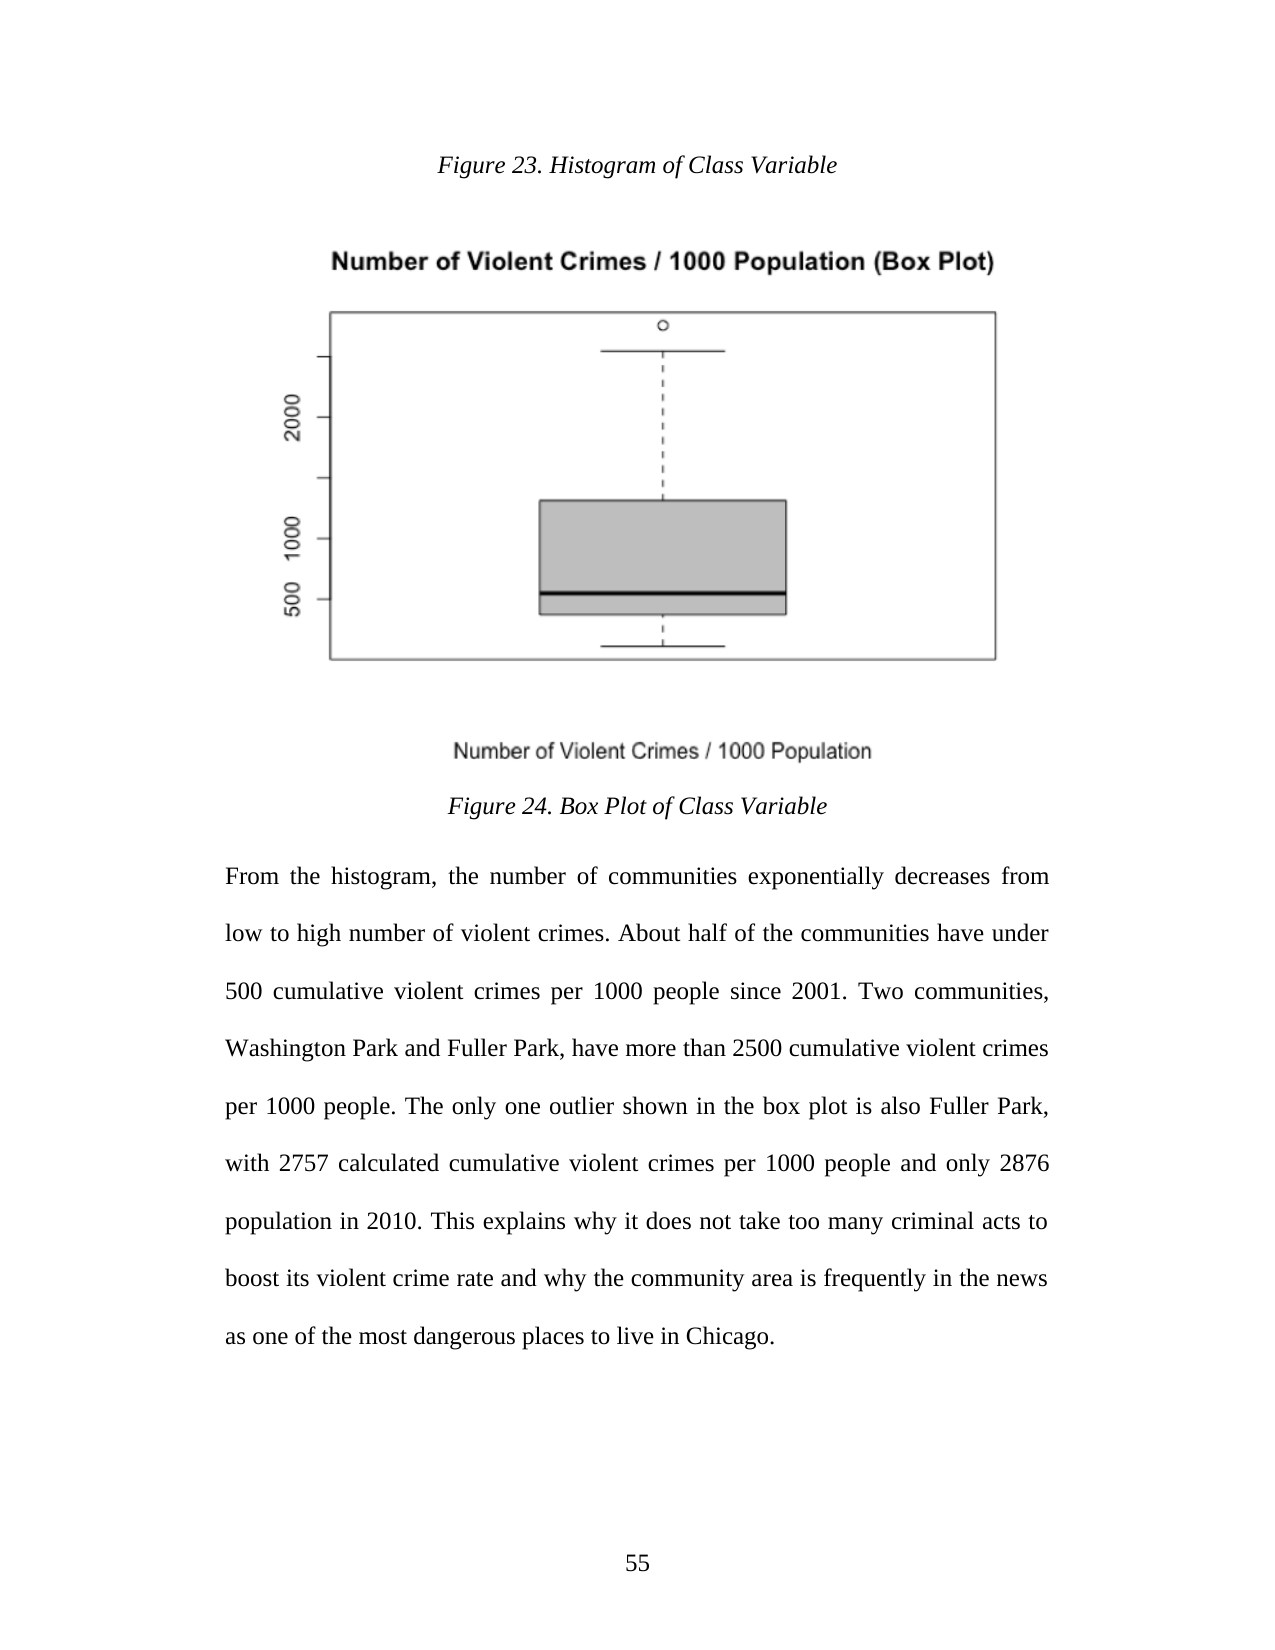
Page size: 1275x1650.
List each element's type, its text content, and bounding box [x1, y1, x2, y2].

text Figure 24. Box Plot of Class Variable [225, 791, 1050, 820]
text From the histogram, the number of communities exponentially decreases from low to high number of violent crimes. About half of the communities have under 500 cumulative violent crimes per 1000 people since 2001. Two communities, Washington Park and Fuller Park, have more than 2500 cumulative violent crimes per 1000 people. The only one outlier shown in the box plot is also Fuller Park, with 2757 calculated cumulative violent crimes per 1000 people and only 2876 population in 2010. This explains why it does not take too many criminal acts to boost its violent crime rate and why the community area is frequently in the news as one of the most dangerous places to live in Chicago. [225, 861, 1050, 1350]
text Figure 23. Histogram of Class Variable [225, 150, 1050, 179]
picture [225, 207, 1050, 791]
